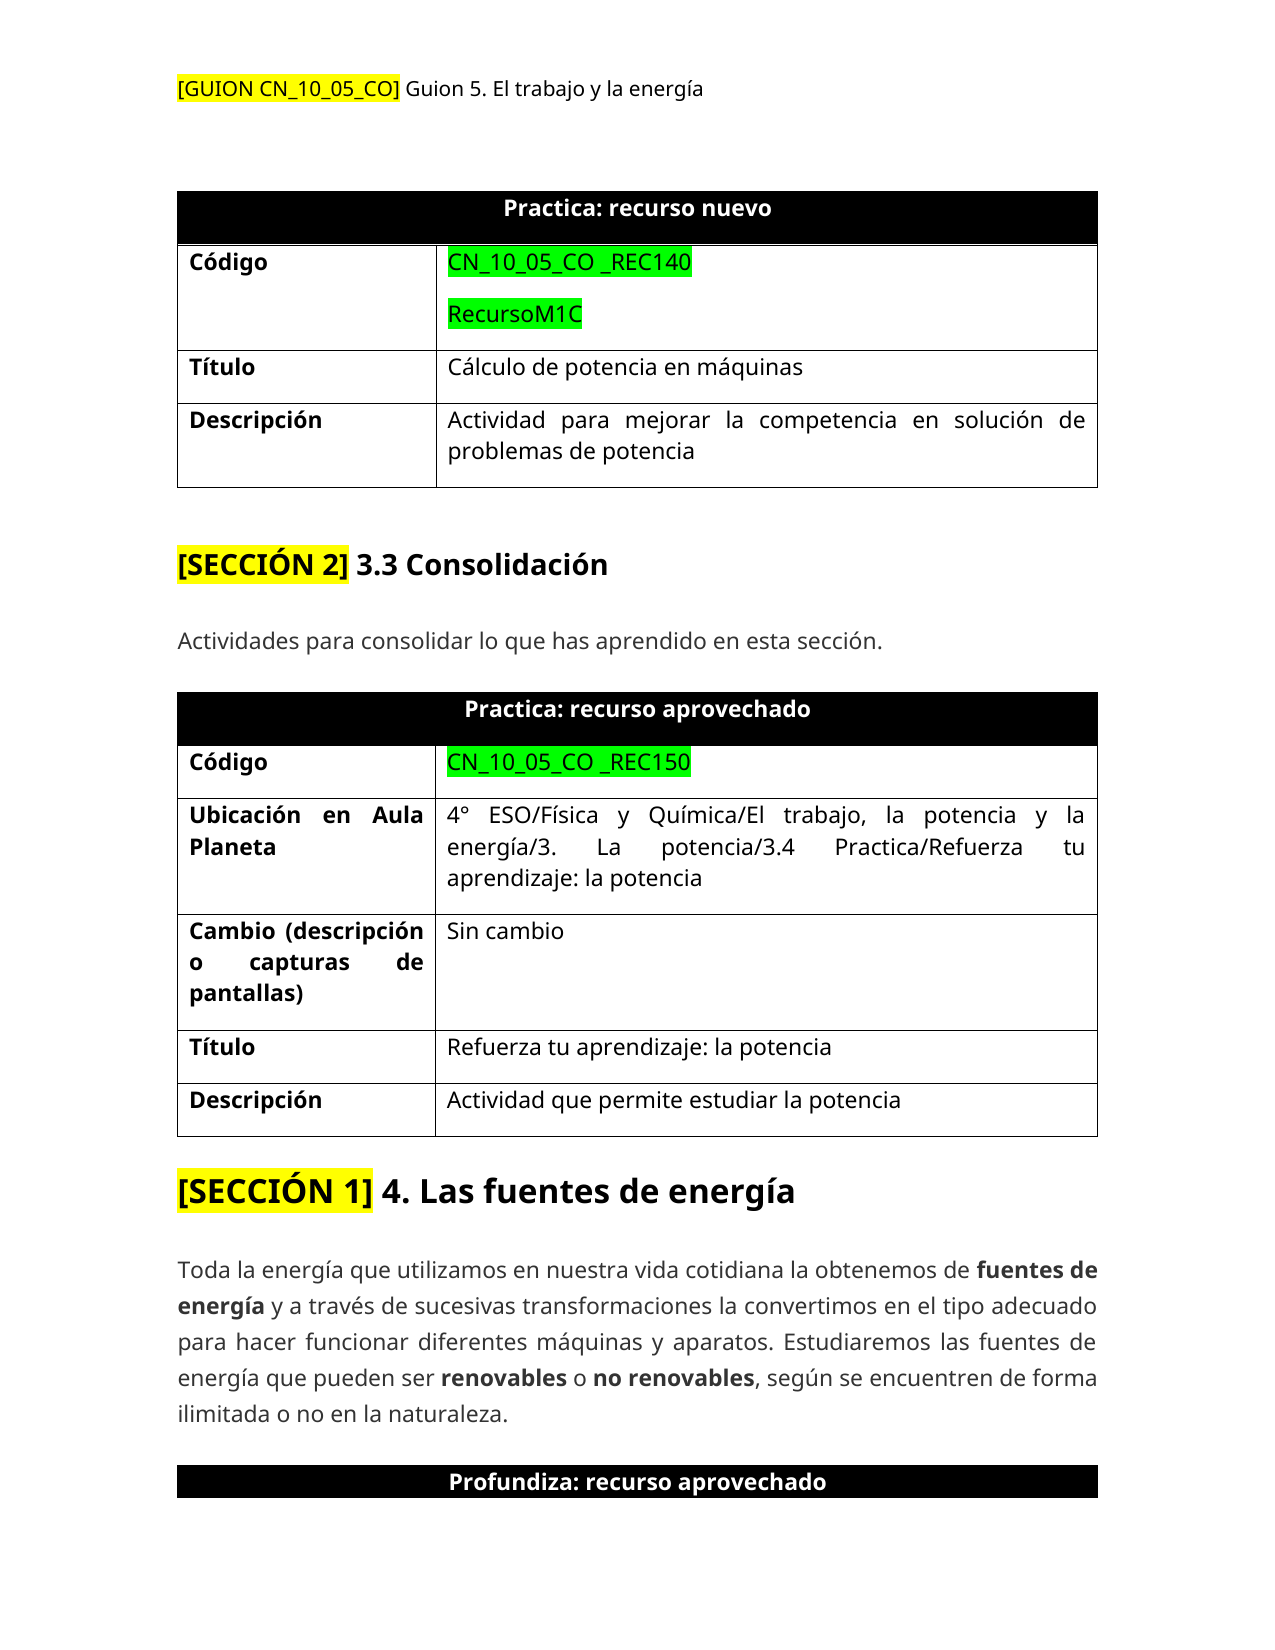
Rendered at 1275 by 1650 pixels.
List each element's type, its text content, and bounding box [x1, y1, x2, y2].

table_cell Código [178, 246, 436, 350]
table_cell Título [178, 1031, 435, 1083]
table_cell Descripción [178, 404, 436, 487]
table_cell Refuerza tu aprendizaje: la potencia [436, 1031, 1097, 1083]
text [SECCIÓN 2] 3.3 Consolidación [177, 544, 1098, 584]
text Toda la energía que utilizamos en nuestra vida cotidiana la obtenemos de fuentes de energía y a través de sucesivas transformaciones la convertimos en el tipo adecuado para hacer funcionar diferentes máquinas y aparatos. Estudiaremos las fuentes de energía que pueden ser renovables o no renovables, según se encuentren de forma ilimitada o no en la naturaleza. [177, 1213, 1098, 1429]
table_header Practica: recurso aprovechado [178, 693, 1097, 745]
table_cell CN_10_05_CO _REC140 RecursoM1C [437, 246, 1097, 350]
table_cell Sin cambio [436, 915, 1097, 1029]
table_cell Cálculo de potencia en máquinas [437, 351, 1097, 403]
table_cell Ubicación en Aula Planeta [178, 799, 435, 914]
text Actividades para consolidar lo que has aprendido en esta sección. [177, 620, 1098, 656]
table_header Practica: recurso nuevo [178, 193, 1097, 244]
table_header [178, 1466, 1097, 1497]
table_cell 4° ESO/Física y Química/El trabajo, la potencia y la energía/3. La potencia/3.4 Practica/Refuerza tu aprendizaje: la potencia [436, 799, 1097, 914]
table_cell Actividad para mejorar la competencia en solución de problemas de potencia [437, 404, 1097, 487]
text [SECCIÓN 1] 4. Las fuentes de energía [373, 1168, 1098, 1213]
table_cell Código [178, 746, 435, 798]
table_cell Actividad que permite estudiar la potencia [436, 1084, 1097, 1136]
table_cell CN_10_05_CO _REC150 [436, 746, 1097, 798]
table_cell Descripción [178, 1084, 435, 1136]
table_cell Cambio (descripción o capturas de pantallas) [178, 915, 435, 1029]
table_cell Título [178, 351, 436, 403]
